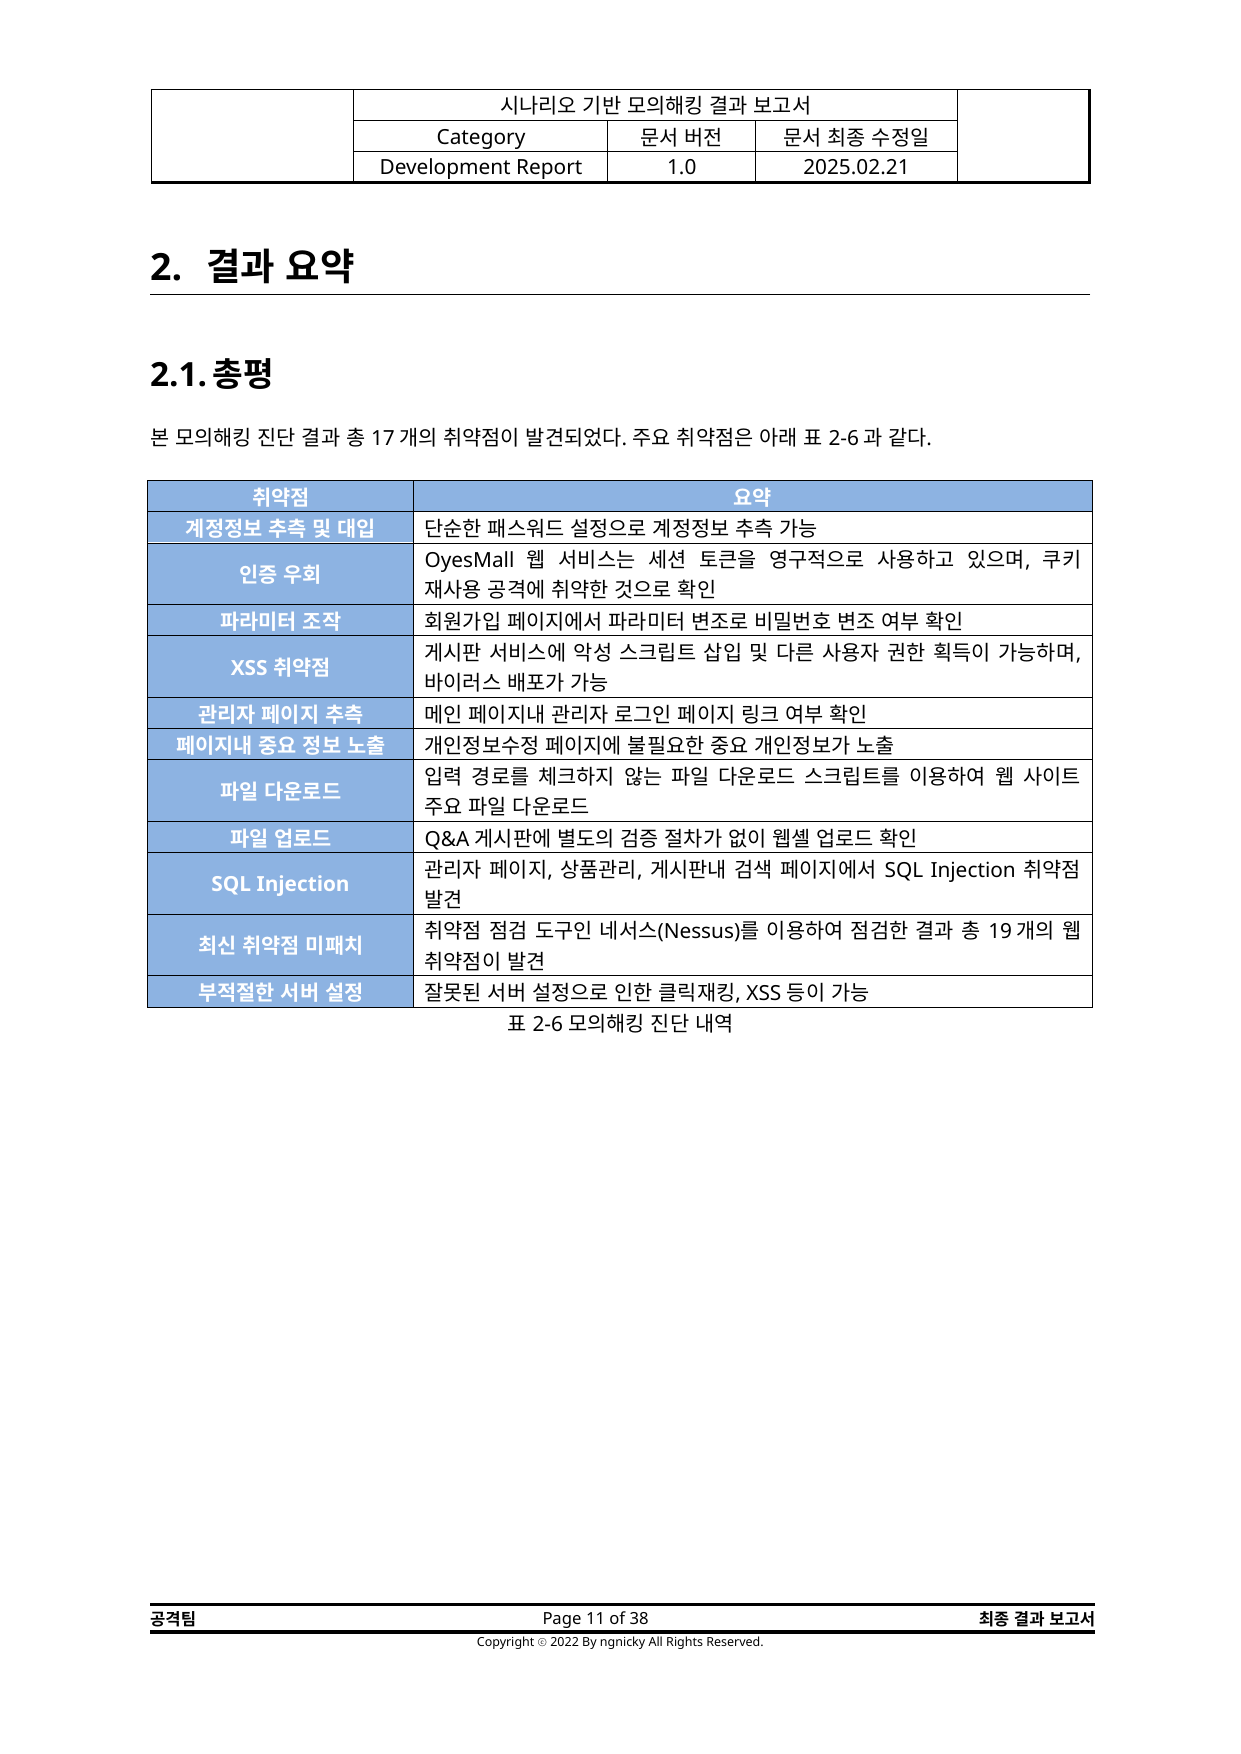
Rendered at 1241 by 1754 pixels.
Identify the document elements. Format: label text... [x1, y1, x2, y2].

table_cell 개인정보수정 페이지에 불필요한 중요 개인정보가 노출 [414, 729, 1092, 759]
table_cell 입력 경로를 체크하지 않는 파일 다운로드 스크립트를 이용하여 웹 사이트 주요 파일 다운로드 [414, 760, 1092, 821]
table_cell 취약점 점검 도구인 네서스(Nessus)를 이용하여 점검한 결과 총 19개의 웹 취약점이 발견 [414, 915, 1092, 975]
table_cell 관리자 페이지, 상품관리, 게시판내 검색 페이지에서 SQL Injection 취약점 발견 [414, 853, 1092, 914]
table_header 취약점 [148, 481, 413, 511]
table_cell XSS 취약점 [148, 636, 413, 697]
table_cell 파라미터 조작 [148, 605, 413, 635]
subtitle 총평 [150, 348, 1067, 396]
table_cell 메인 페이지내 관리자 로그인 페이지 링크 여부 확인 [414, 698, 1092, 728]
table_cell Q&A 게시판에 별도의 검증 절차가 없이 웹셸 업로드 확인 [414, 822, 1092, 852]
table_cell 계정정보 추측 및 대입 [148, 512, 413, 542]
table_cell 관리자 페이지 추측 [148, 698, 413, 728]
table_cell 회원가입 페이지에서 파라미터 변조로 비밀번호 변조 여부 확인 [414, 605, 1092, 635]
table_cell 인증 우회 [148, 544, 413, 604]
table_cell 잘못된 서버 설정으로 인한 클릭재킹, XSS 등이 가능 [414, 976, 1092, 1007]
table_cell 게시판 서비스에 악성 스크립트 삽입 및 다른 사용자 권한 획득이 가능하며, 바이러스 배포가 가능 [414, 636, 1092, 697]
table_cell OyesMall 웹 서비스는 세션 토큰을 영구적으로 사용하고 있으며, 쿠키 재사용 공격에 취약한 것으로 확인 [414, 544, 1092, 604]
table_cell 파일 다운로드 [148, 760, 413, 821]
table_cell 페이지내 중요 정보 노출 [148, 729, 413, 759]
subtitle 결과 요약 [150, 237, 1090, 294]
table_cell 단순한 패스워드 설정으로 계정정보 추측 가능 [414, 512, 1092, 542]
table_cell SQL Injection [148, 853, 413, 914]
table_cell 파일 업로드 [148, 822, 413, 852]
table_cell 부적절한 서버 설정 [148, 976, 413, 1007]
table_cell 최신 취약점 미패치 [148, 915, 413, 975]
table_header 요약 [414, 481, 1092, 511]
